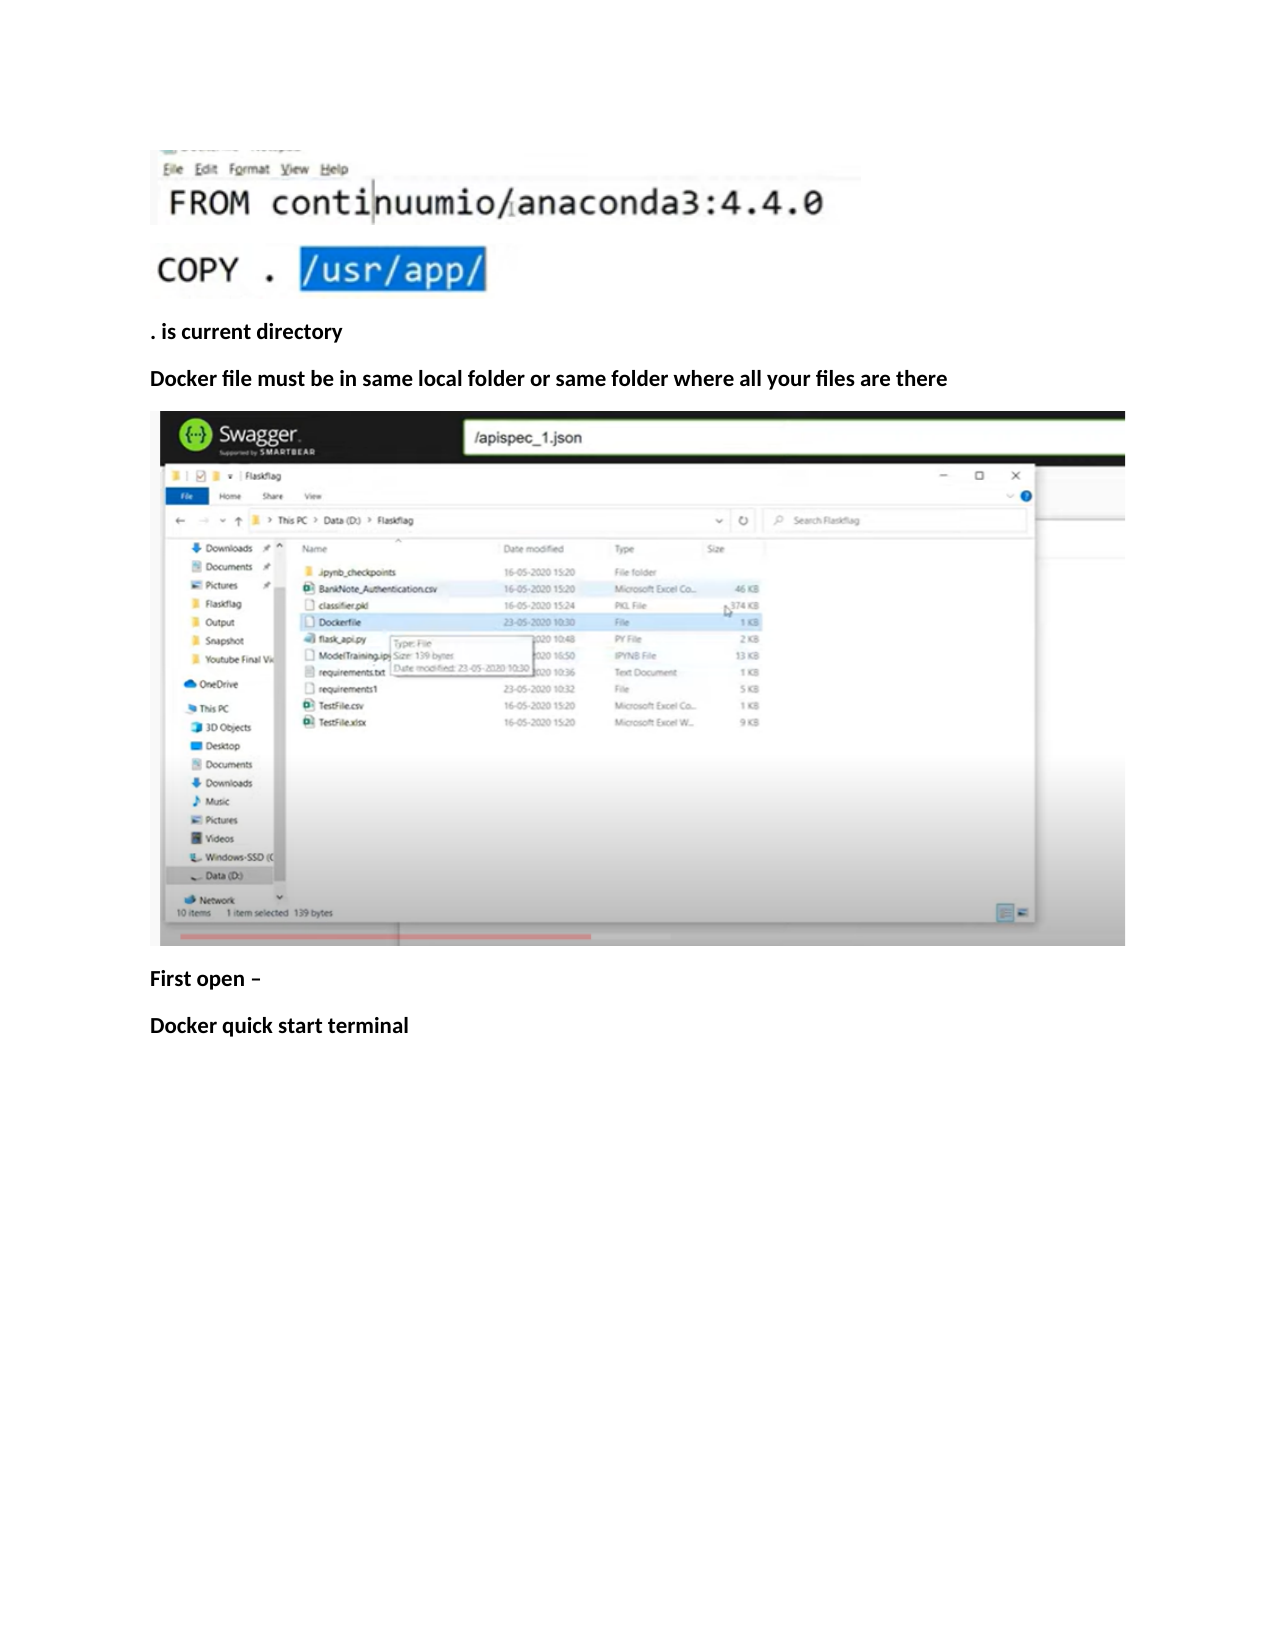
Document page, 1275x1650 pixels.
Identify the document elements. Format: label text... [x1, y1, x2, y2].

text Docker quick start terminal [150, 1011, 1125, 1039]
picture [150, 150, 861, 225]
picture [150, 243, 524, 299]
text . is current directory [150, 317, 1125, 345]
text Docker file must be in same local folder or same folder where all your files are there [150, 364, 1125, 392]
picture [150, 411, 1125, 946]
text First open – [150, 964, 1125, 992]
